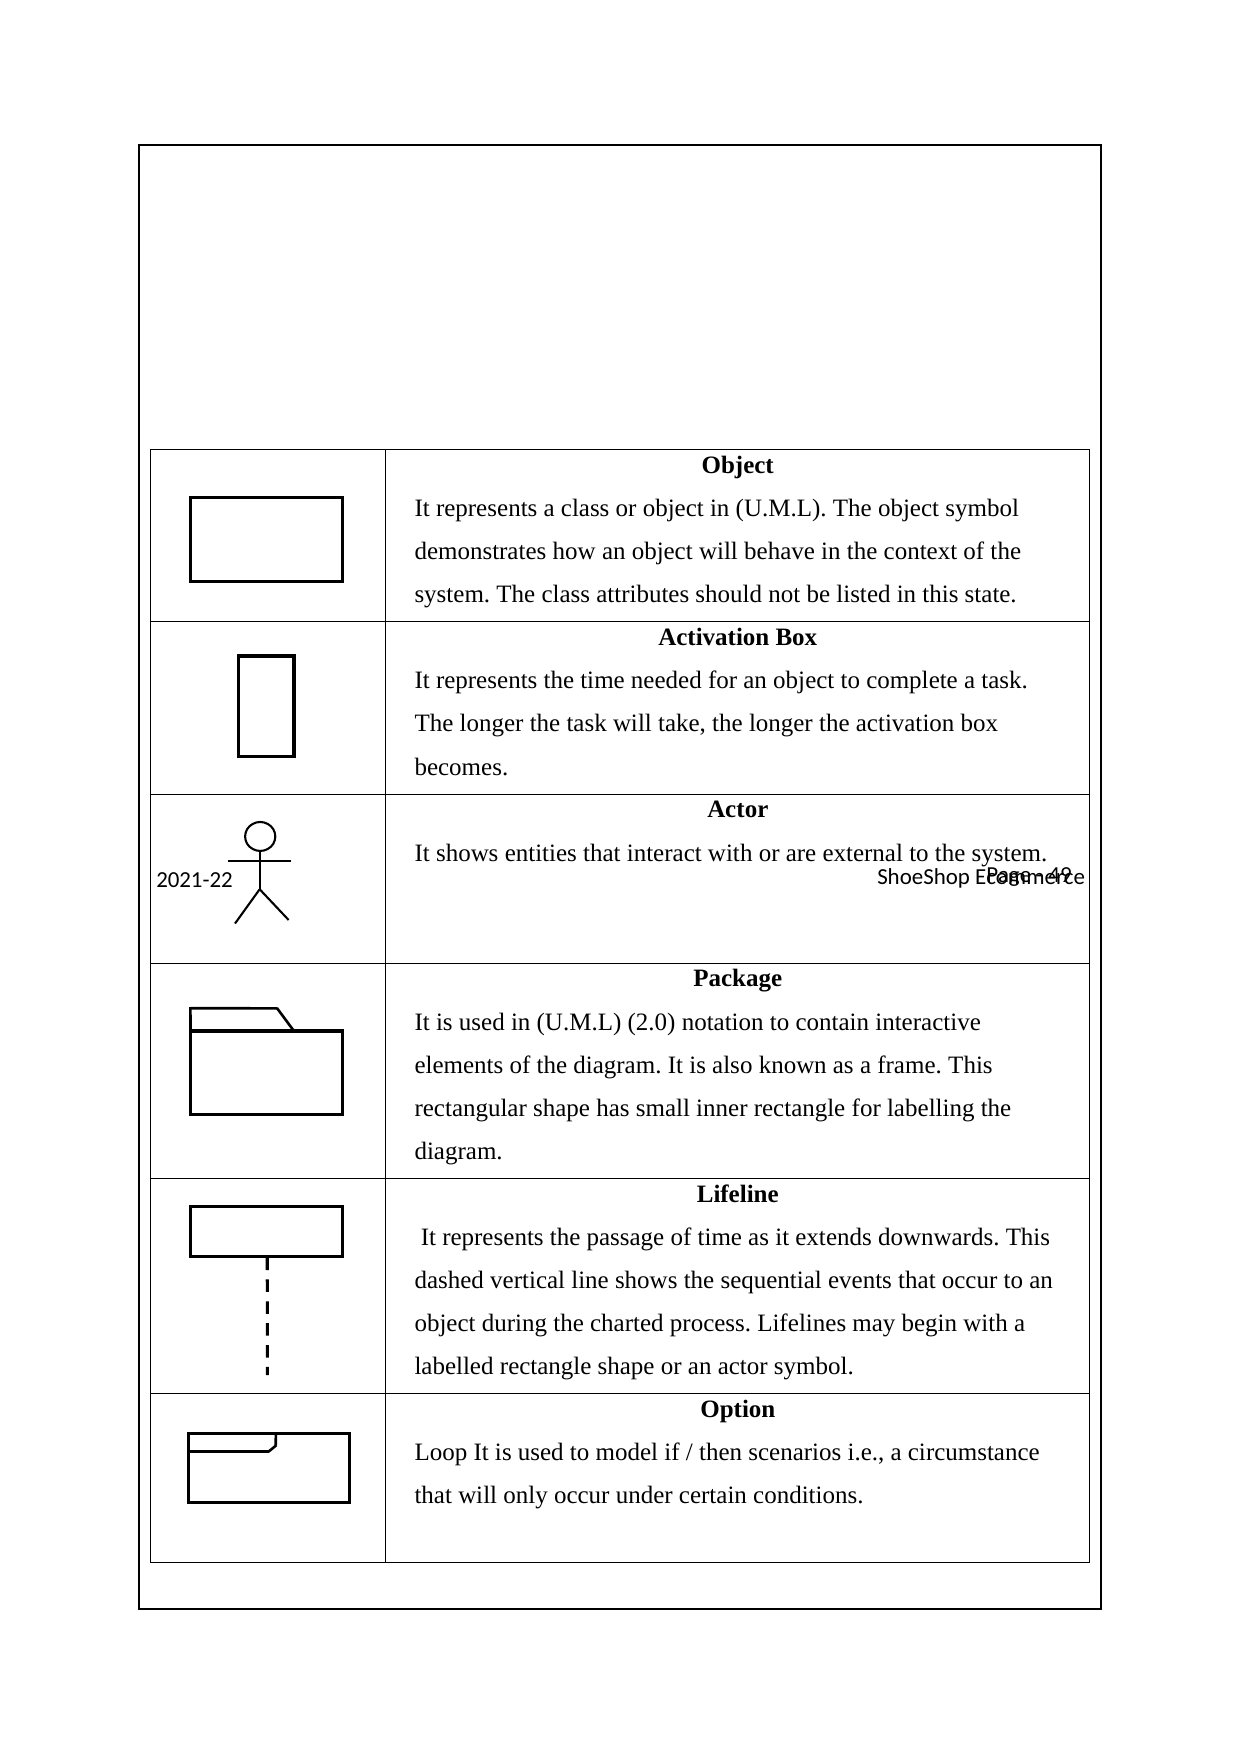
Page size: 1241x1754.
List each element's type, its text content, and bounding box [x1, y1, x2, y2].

table_cell Activation Box It represents the time needed for an object to complete a task. The longer the task will take, the longer the activation box becomes. [386, 622, 1089, 793]
table_cell [151, 964, 385, 1178]
table_header Object It represents a class or object in (U.M.L). The object symbol demonstrates how an object will behave in the context of the system. The class attributes should not be listed in this state. [386, 450, 1089, 621]
table_cell [151, 1179, 385, 1393]
table_cell [151, 795, 385, 962]
table_cell Lifeline It represents the passage of time as it extends downwards. This dashed vertical line shows the sequential events that occur to an object during the charted process. Lifelines may begin with a labelled rectangle shape or an actor symbol. [386, 1179, 1089, 1393]
table_cell Option Loop It is used to model if / then scenarios i.e., a circumstance that will only occur under certain conditions. [386, 1394, 1089, 1562]
table_header [151, 450, 385, 621]
table_cell [151, 622, 385, 793]
table_cell Package It is used in (U.M.L) (2.0) notation to contain interactive elements of the diagram. It is also known as a frame. This rectangular shape has small inner rectangle for labelling the diagram. [386, 964, 1089, 1178]
table_cell [151, 1394, 385, 1562]
table_cell Actor It shows entities that interact with or are external to the system. [386, 795, 1089, 962]
